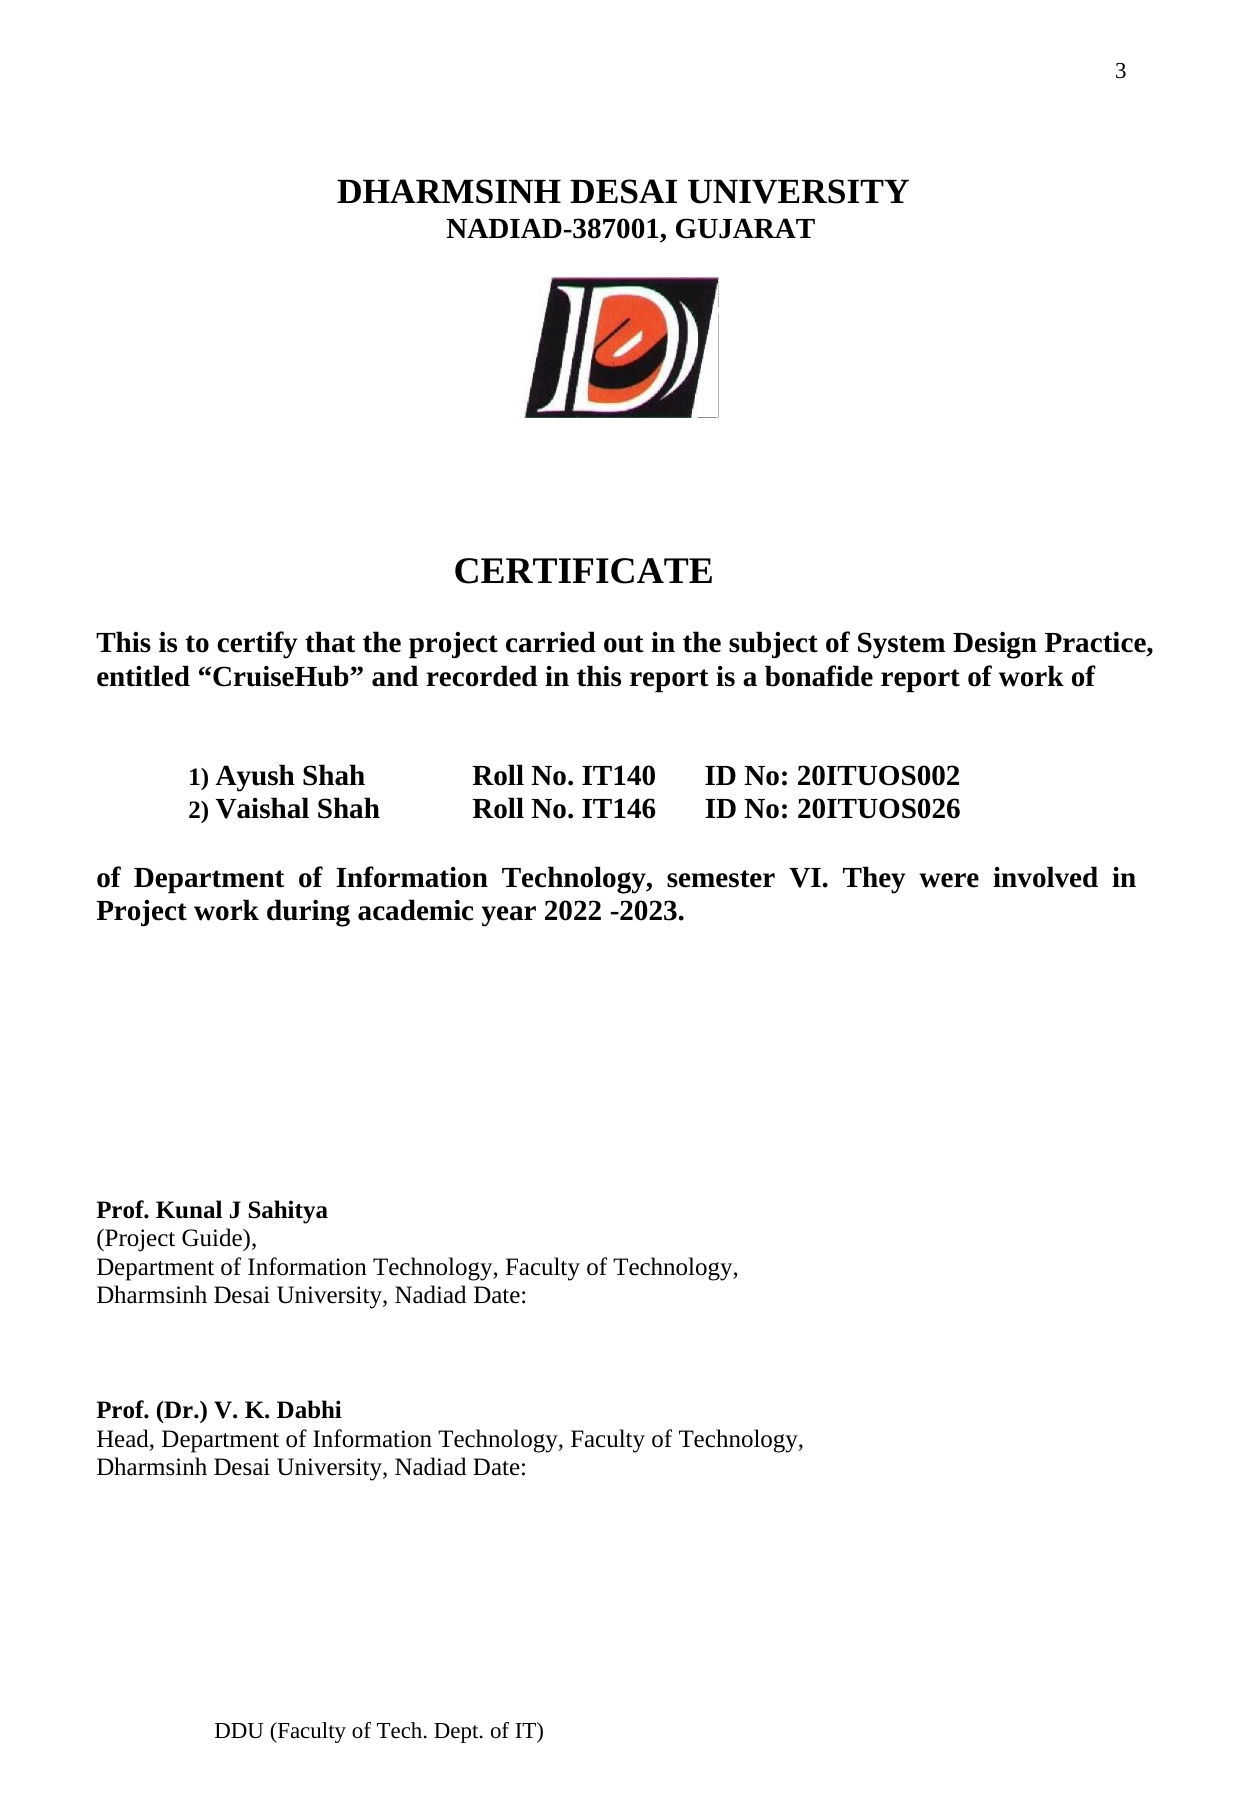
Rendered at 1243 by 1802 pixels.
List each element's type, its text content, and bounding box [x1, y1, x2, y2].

text (Project Guide), [96, 1224, 1209, 1252]
table_cell ID No: 20ITUOS026 [680, 794, 965, 826]
text NADIAD-387001, GUJARAT [446, 211, 1209, 245]
subtitle This is to certify that the project carried out in the subject of System Design Practice, entitled “CruiseHub” and recorded in this report is a bonafide report of work of [96, 625, 1209, 692]
table_cell Roll No. IT146 [447, 794, 680, 826]
table_header ID No: 20ITUOS002 [680, 761, 965, 793]
text DHARMSINH DESAI UNIVERSITY [94, 171, 1152, 211]
picture [523, 277, 719, 418]
text of Department of Information Technology, semester VI. They were involved in Project work during academic year 2022 -2023. [96, 860, 1209, 927]
table_header Roll No. IT140 [447, 761, 680, 793]
subtitle CERTIFICATE [453, 548, 1209, 592]
text Prof. Kunal J Sahitya [96, 1195, 1209, 1224]
text Prof. (Dr.) V. K. Dabhi [96, 1396, 1209, 1424]
table_header 1) Ayush Shah [183, 761, 447, 793]
text Department of Information Technology, Faculty of Technology, Dharmsinh Desai University, Nadiad Date: [96, 1253, 741, 1309]
table_cell 2) Vaishal Shah [183, 794, 447, 826]
text Head, Department of Information Technology, Faculty of Technology, Dharmsinh Desai University, Nadiad Date: [96, 1425, 806, 1481]
